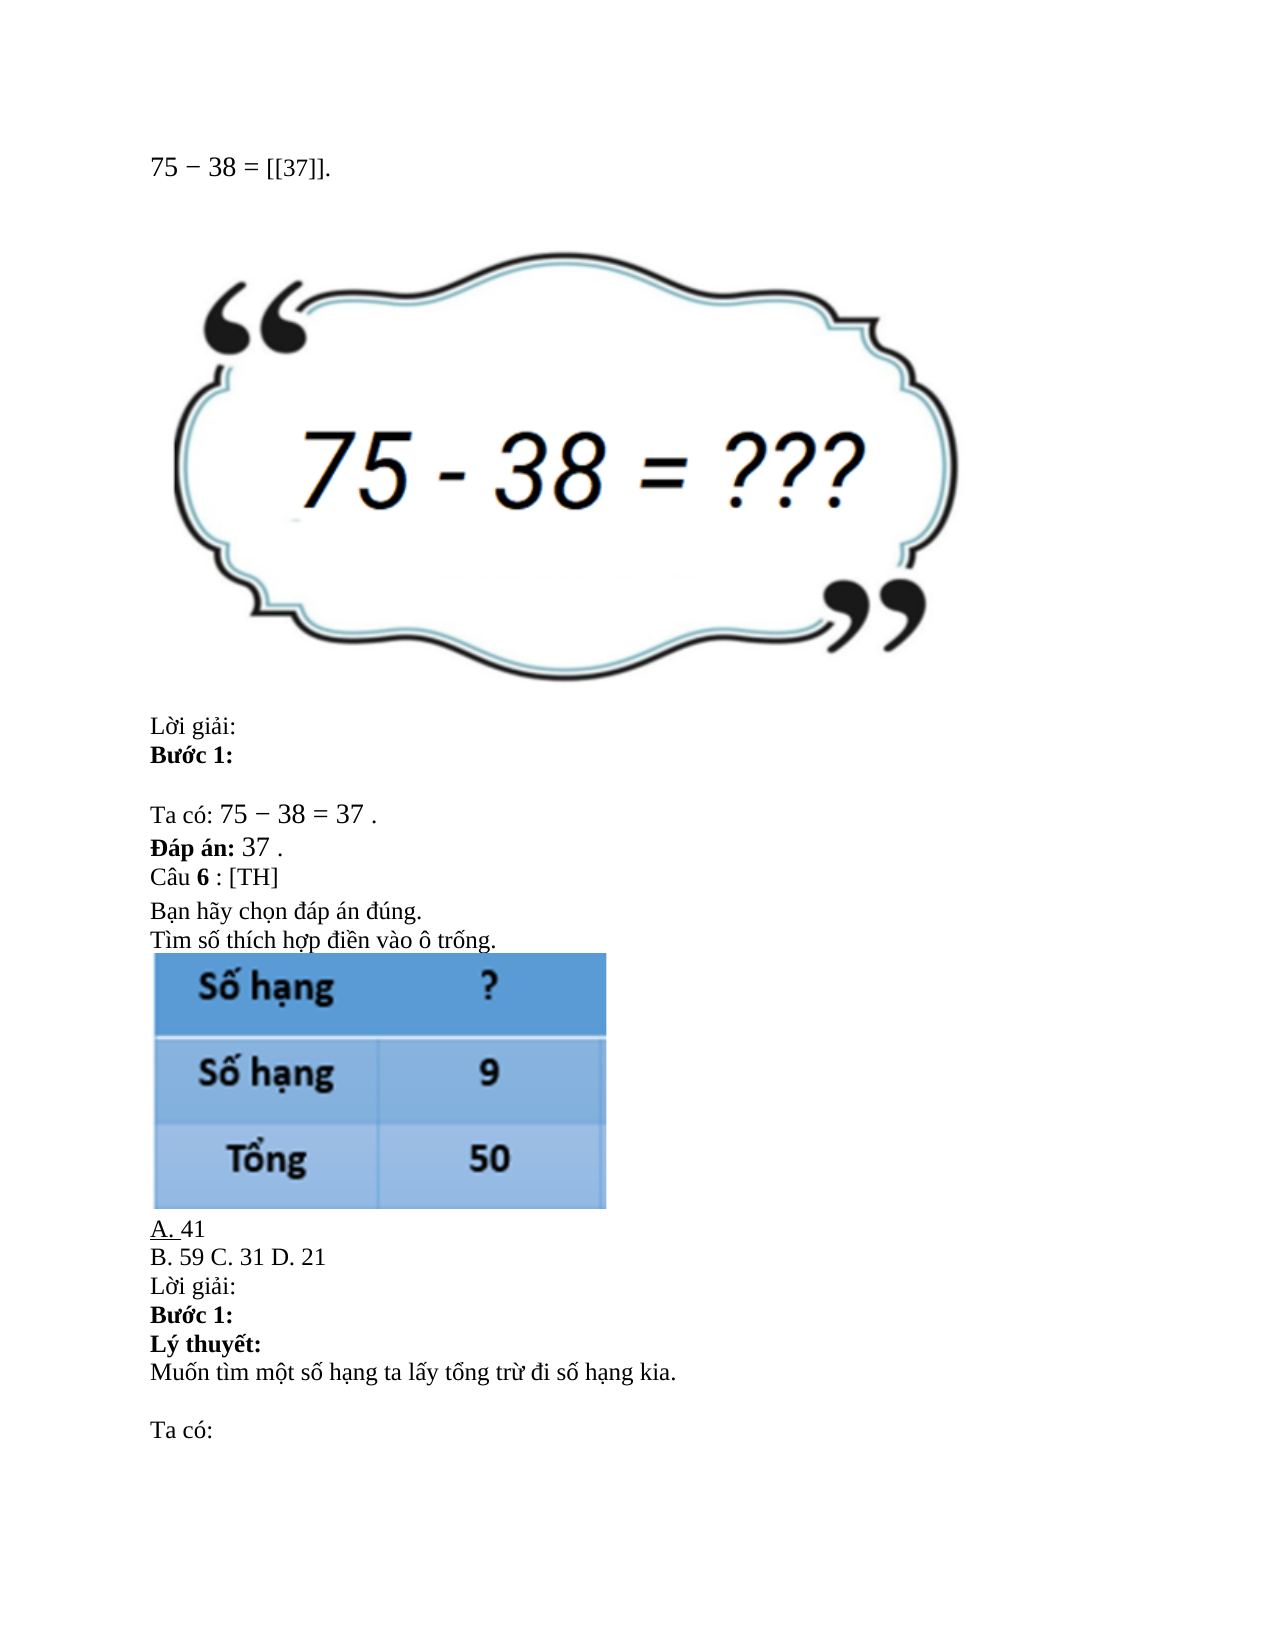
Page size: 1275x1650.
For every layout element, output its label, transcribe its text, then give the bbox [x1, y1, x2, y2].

picture [150, 182, 1075, 707]
text Lời giải: [150, 1271, 1125, 1300]
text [150, 1329, 1125, 1444]
text A. 41 [150, 1214, 1125, 1242]
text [150, 150, 1125, 706]
picture [150, 953, 607, 1209]
text Bước 1: [150, 1300, 1125, 1329]
text B. 59 C. 31 D. 21 [150, 1242, 1125, 1271]
text Ta có: 75 − 38 = 37 . Đáp án: 37 . [150, 769, 1125, 862]
text Lời giải: [150, 711, 1125, 740]
text Bước 1: [150, 740, 1125, 769]
text Câu 6 : [TH] [150, 862, 1125, 891]
